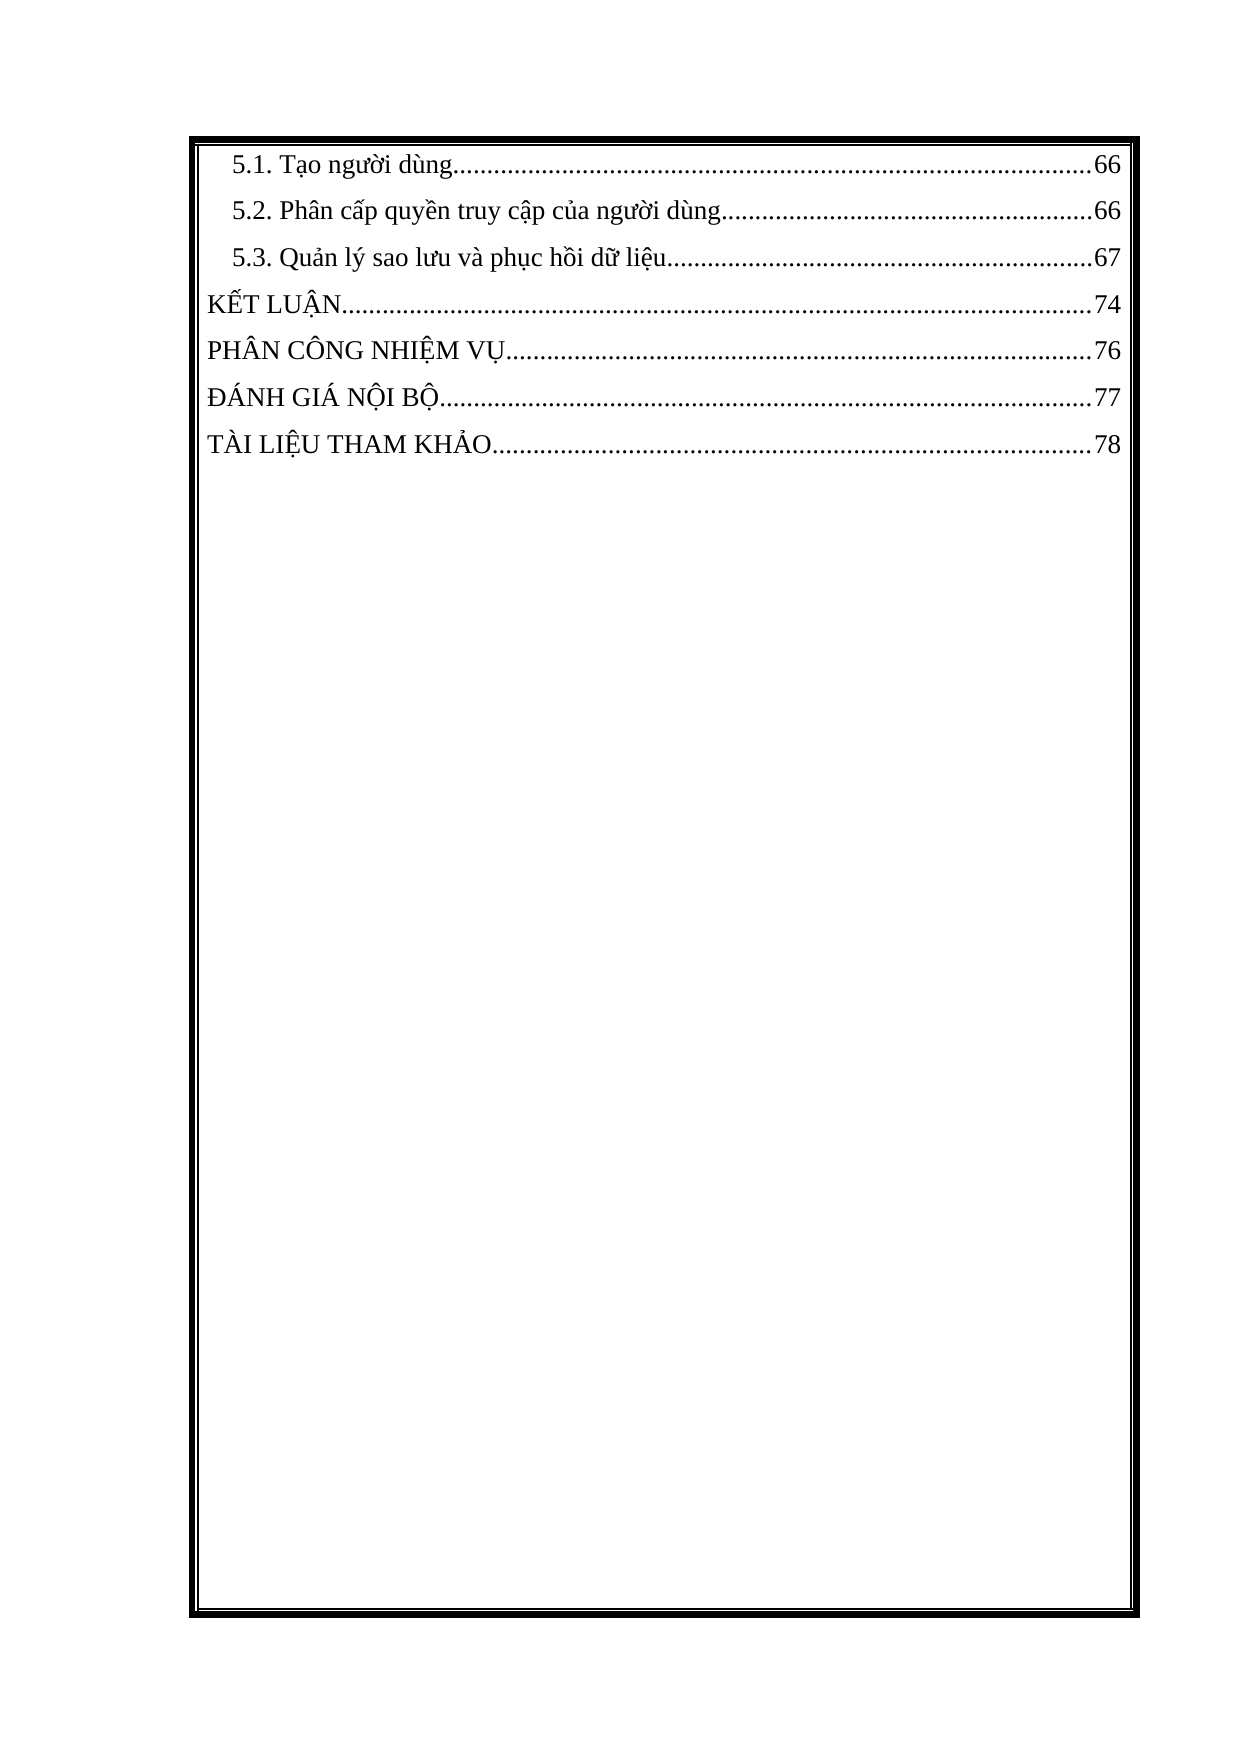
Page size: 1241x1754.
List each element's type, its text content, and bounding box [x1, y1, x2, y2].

text 5.3. Quản lý sao lưu và phục hồi dữ liệu 67 [232, 241, 1122, 272]
text KẾT LUẬN 74 [207, 288, 1122, 319]
text TÀI LIỆU THAM KHẢO 78 [207, 428, 1122, 459]
text PHÂN CÔNG NHIỆM VỤ 76 [207, 334, 1122, 366]
text 5.1. Tạo người dùng 66 [232, 148, 1122, 179]
text 5.2. Phân cấp quyền truy cập của người dùng 66 [232, 194, 1122, 226]
text ĐÁNH GIÁ NỘI BỘ 77 [207, 381, 1122, 412]
